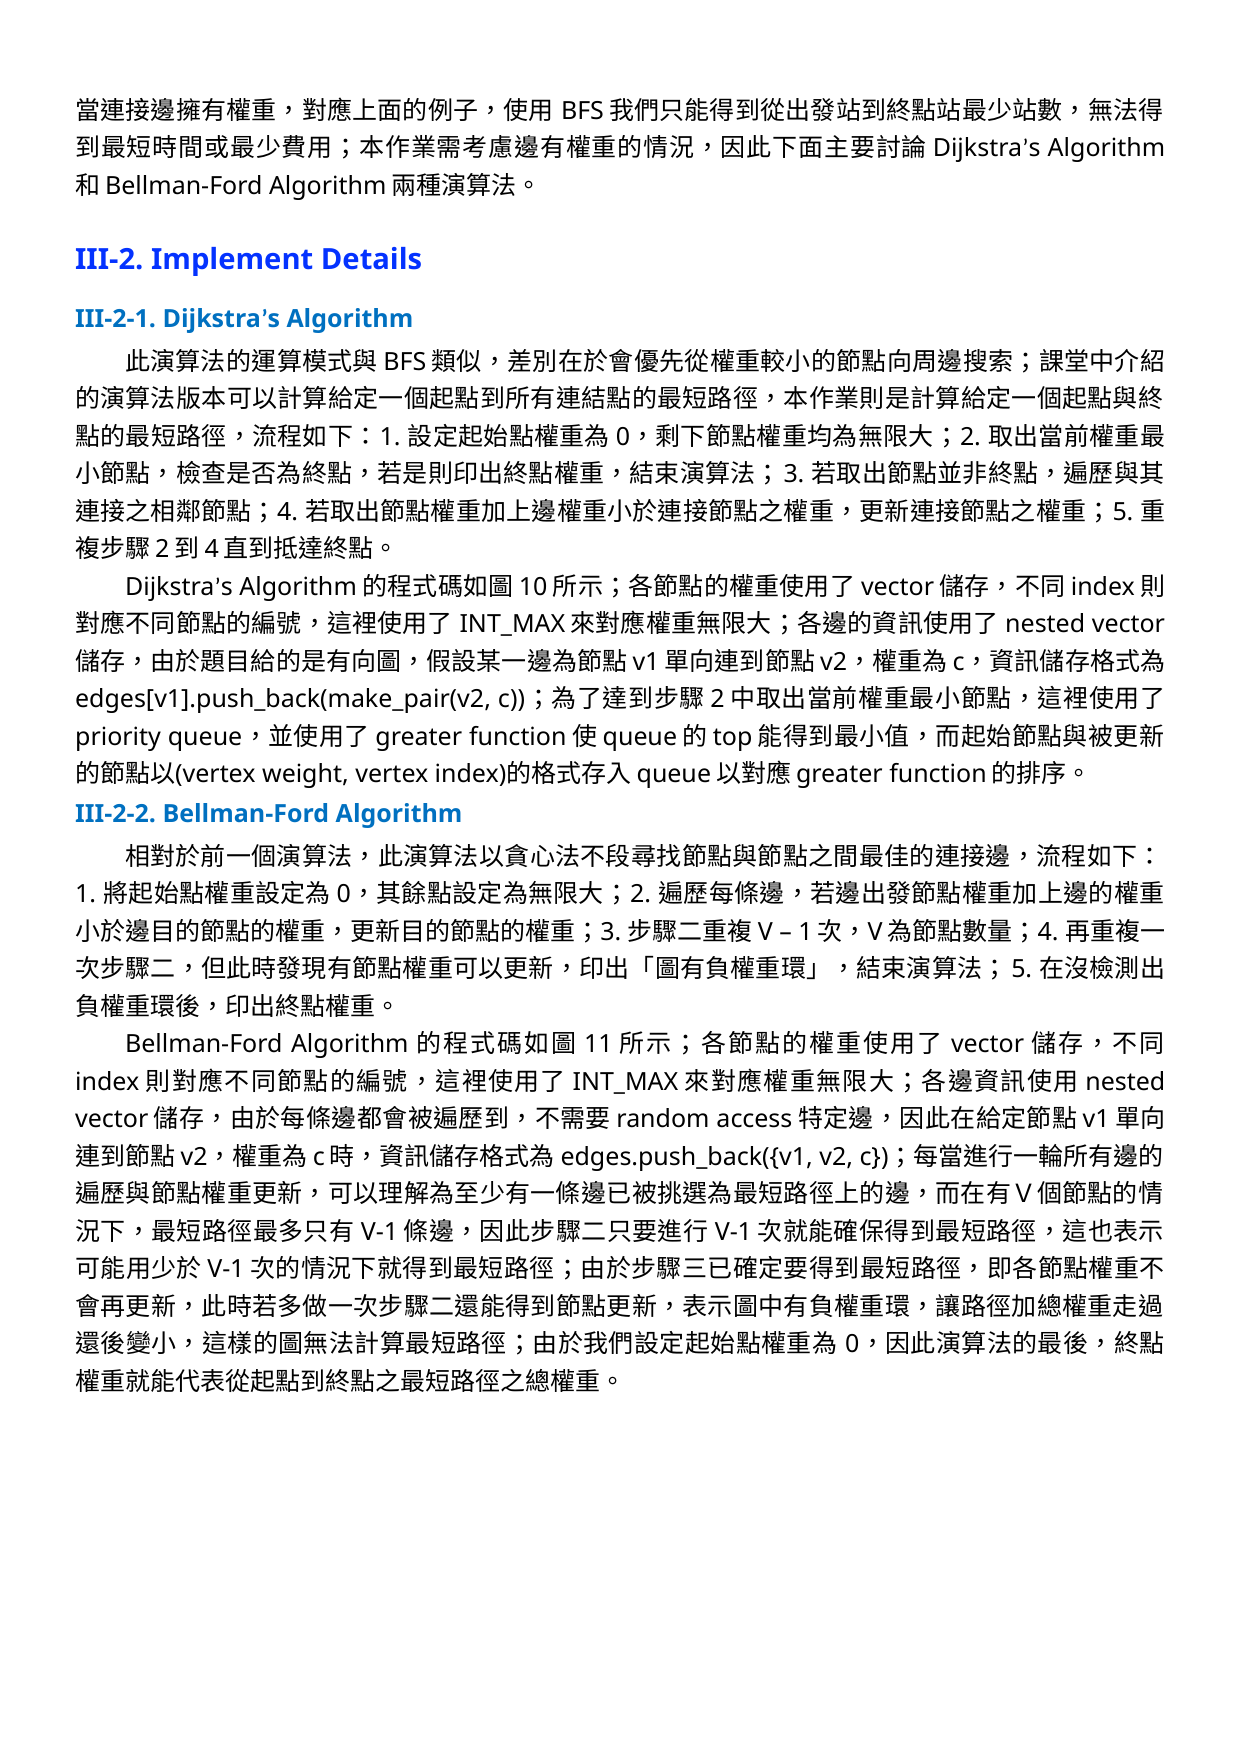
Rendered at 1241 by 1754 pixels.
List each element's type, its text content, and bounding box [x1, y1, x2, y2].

text Bellman-Ford Algorithm的程式碼如圖11所示；各節點的權重使用了vector儲存，不同index則對應不同節點的編號，這裡使用了INT_MAX來對應權重無限大；各邊資訊使用nested vector儲存，由於每條邊都會被遍歷到，不需要random access特定邊，因此在給定節點v1單向連到節點v2，權重為c時，資訊儲存格式為edges.push_back({v1, v2, c})；每當進行一輪所有邊的遍歷與節點權重更新，可以理解為至少有一條邊已被挑選為最短路徑上的邊，而在有Ｖ個節點的情況下，最短路徑最多只有V-1條邊，因此步驟二只要進行V-1次就能確保得到最短路徑，這也表示可能用少於V-1次的情況下就得到最短路徑；由於步驟三已確定要得到最短路徑，即各節點權重不會再更新，此時若多做一次步驟二還能得到節點更新，表示圖中有負權重環，讓路徑加總權重走過還後變小，這樣的圖無法計算最短路徑；由於我們設定起始點權重為0，因此演算法的最後，終點權重就能代表從起點到終點之最短路徑之總權重。 [75, 1023, 1165, 1398]
text 相對於前一個演算法，此演算法以貪心法不段尋找節點與節點之間最佳的連接邊，流程如下：1. 將起始點權重設定為0，其餘點設定為無限大；2. 遍歷每條邊，若邊出發節點權重加上邊的權重小於邊目的節點的權重，更新目的節點的權重；3. 步驟二重複V – 1次，V為節點數量；4. 再重複一次步驟二，但此時發現有節點權重可以更新，印出「圖有負權重環」，結束演算法；5. 在沒檢測出負權重環後，印出終點權重。 [75, 836, 1165, 1023]
text Dijkstra’s Algorithm的程式碼如圖10所示；各節點的權重使用了vector儲存，不同index則對應不同節點的編號，這裡使用了INT_MAX來對應權重無限大；各邊的資訊使用了nested vector儲存，由於題目給的是有向圖，假設某一邊為節點v1單向連到節點v2，權重為c，資訊儲存格式為edges[v1].push_back(make_pair(v2, c))；為了達到步驟2中取出當前權重最小節點，這裡使用了priority queue，並使用了greater function使queue的top能得到最小值，而起始節點與被更新的節點以(vertex weight, vertex index)的格式存入queue以對應greater function的排序。 [75, 566, 1165, 791]
text 此演算法的運算模式與BFS類似，差別在於會優先從權重較小的節點向周邊搜索；課堂中介紹的演算法版本可以計算給定一個起點到所有連結點的最短路徑，本作業則是計算給定一個起點與終點的最短路徑，流程如下：1. 設定起始點權重為0，剩下節點權重均為無限大；2. 取出當前權重最小節點，檢查是否為終點，若是則印出終點權重，結束演算法；3. 若取出節點並非終點，遍歷與其連接之相鄰節點；4. 若取出節點權重加上邊權重小於連接節點之權重，更新連接節點之權重；5. 重複步驟2到4直到抵達終點。 [75, 341, 1165, 566]
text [75, 89, 1165, 202]
text III-2-1. Dijkstra’s Algorithm [75, 299, 1165, 337]
text III-2-2. Bellman-Ford Algorithm [75, 794, 1165, 832]
text III-2. Implement Details [75, 221, 1165, 296]
